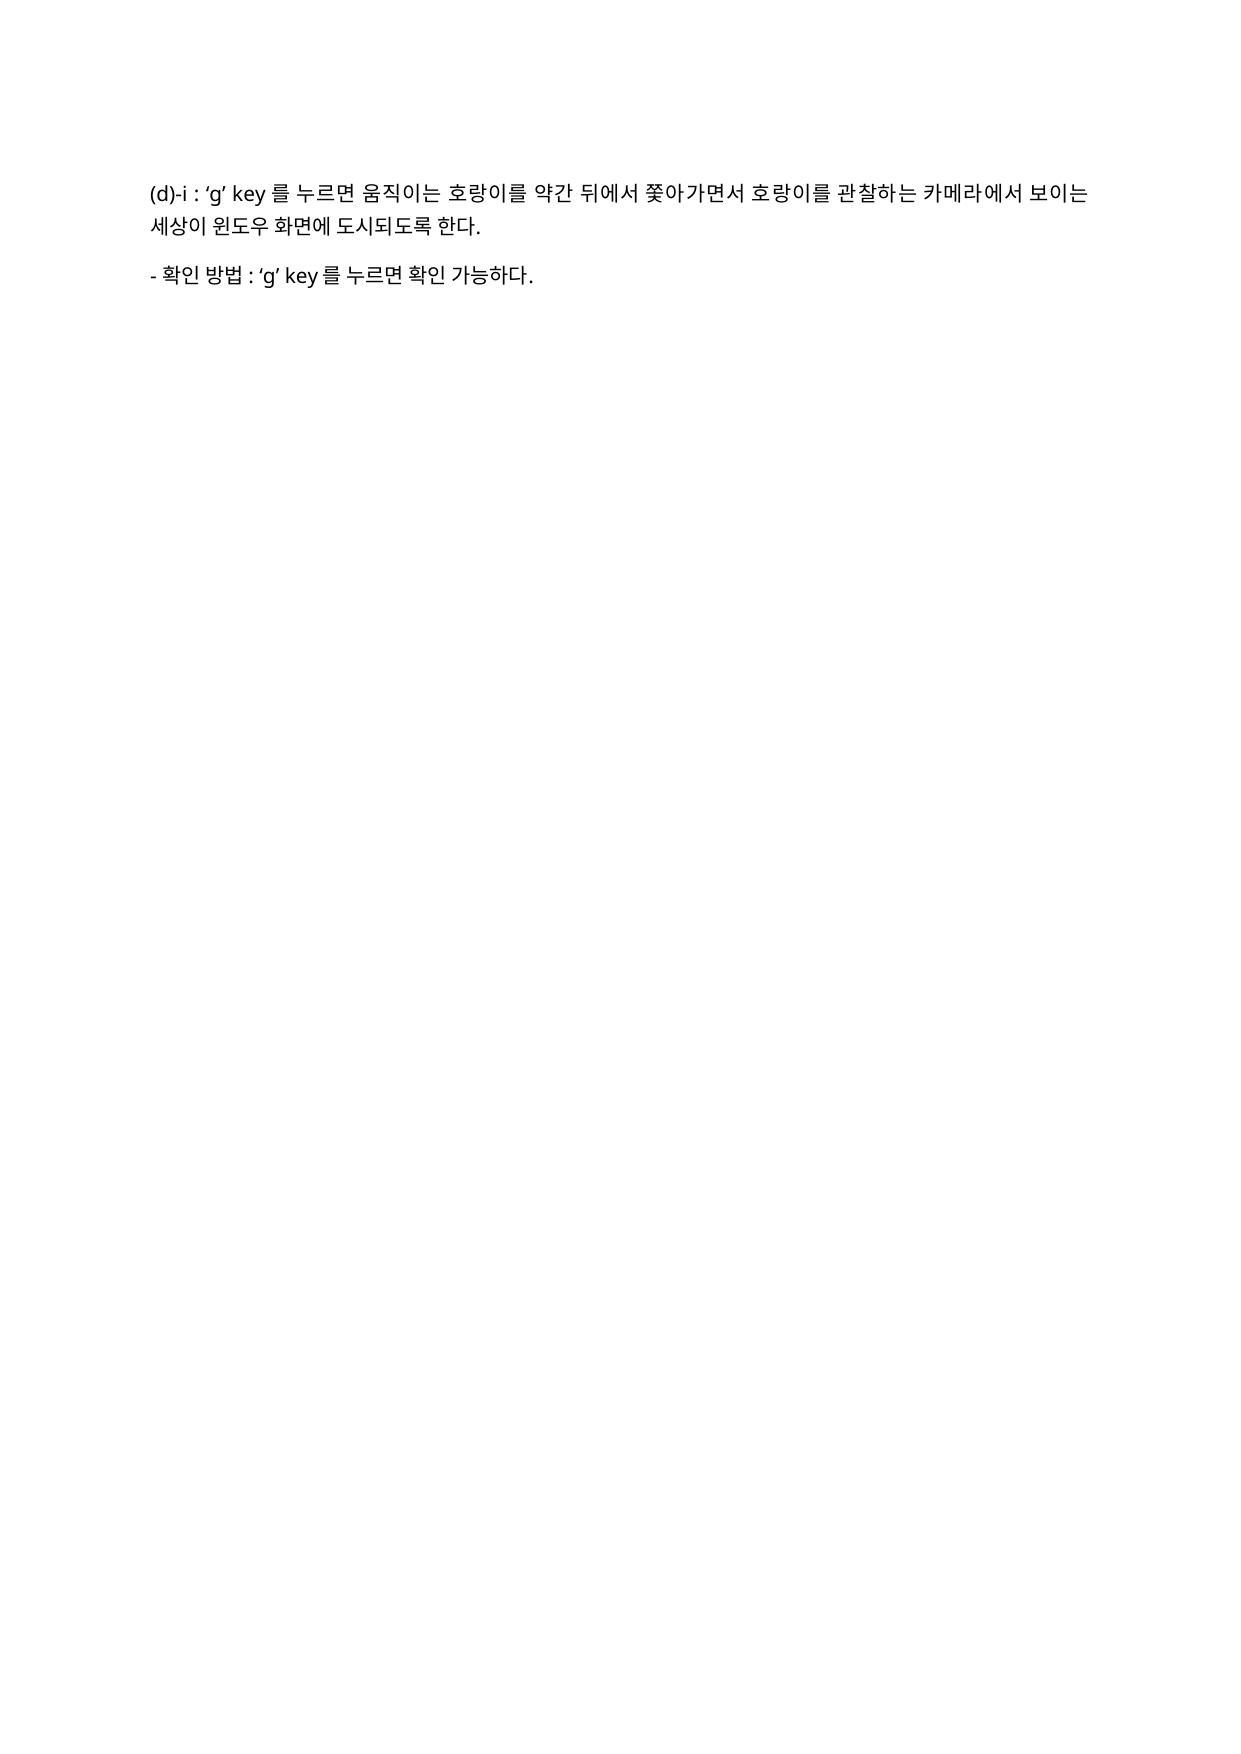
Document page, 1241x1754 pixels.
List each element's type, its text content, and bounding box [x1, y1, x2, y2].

text (d)-i : ‘g’ key를 누르면 움직이는 호랑이를 약간 뒤에서 쫓아가면서 호랑이를 관찰하는 카메라에서 보이는 세상이 윈도우 화면에 도시되도록 한다. [150, 177, 1090, 240]
text - 확인 방법 : ‘g’ key를 누르면 확인 가능하다. [150, 259, 1090, 289]
